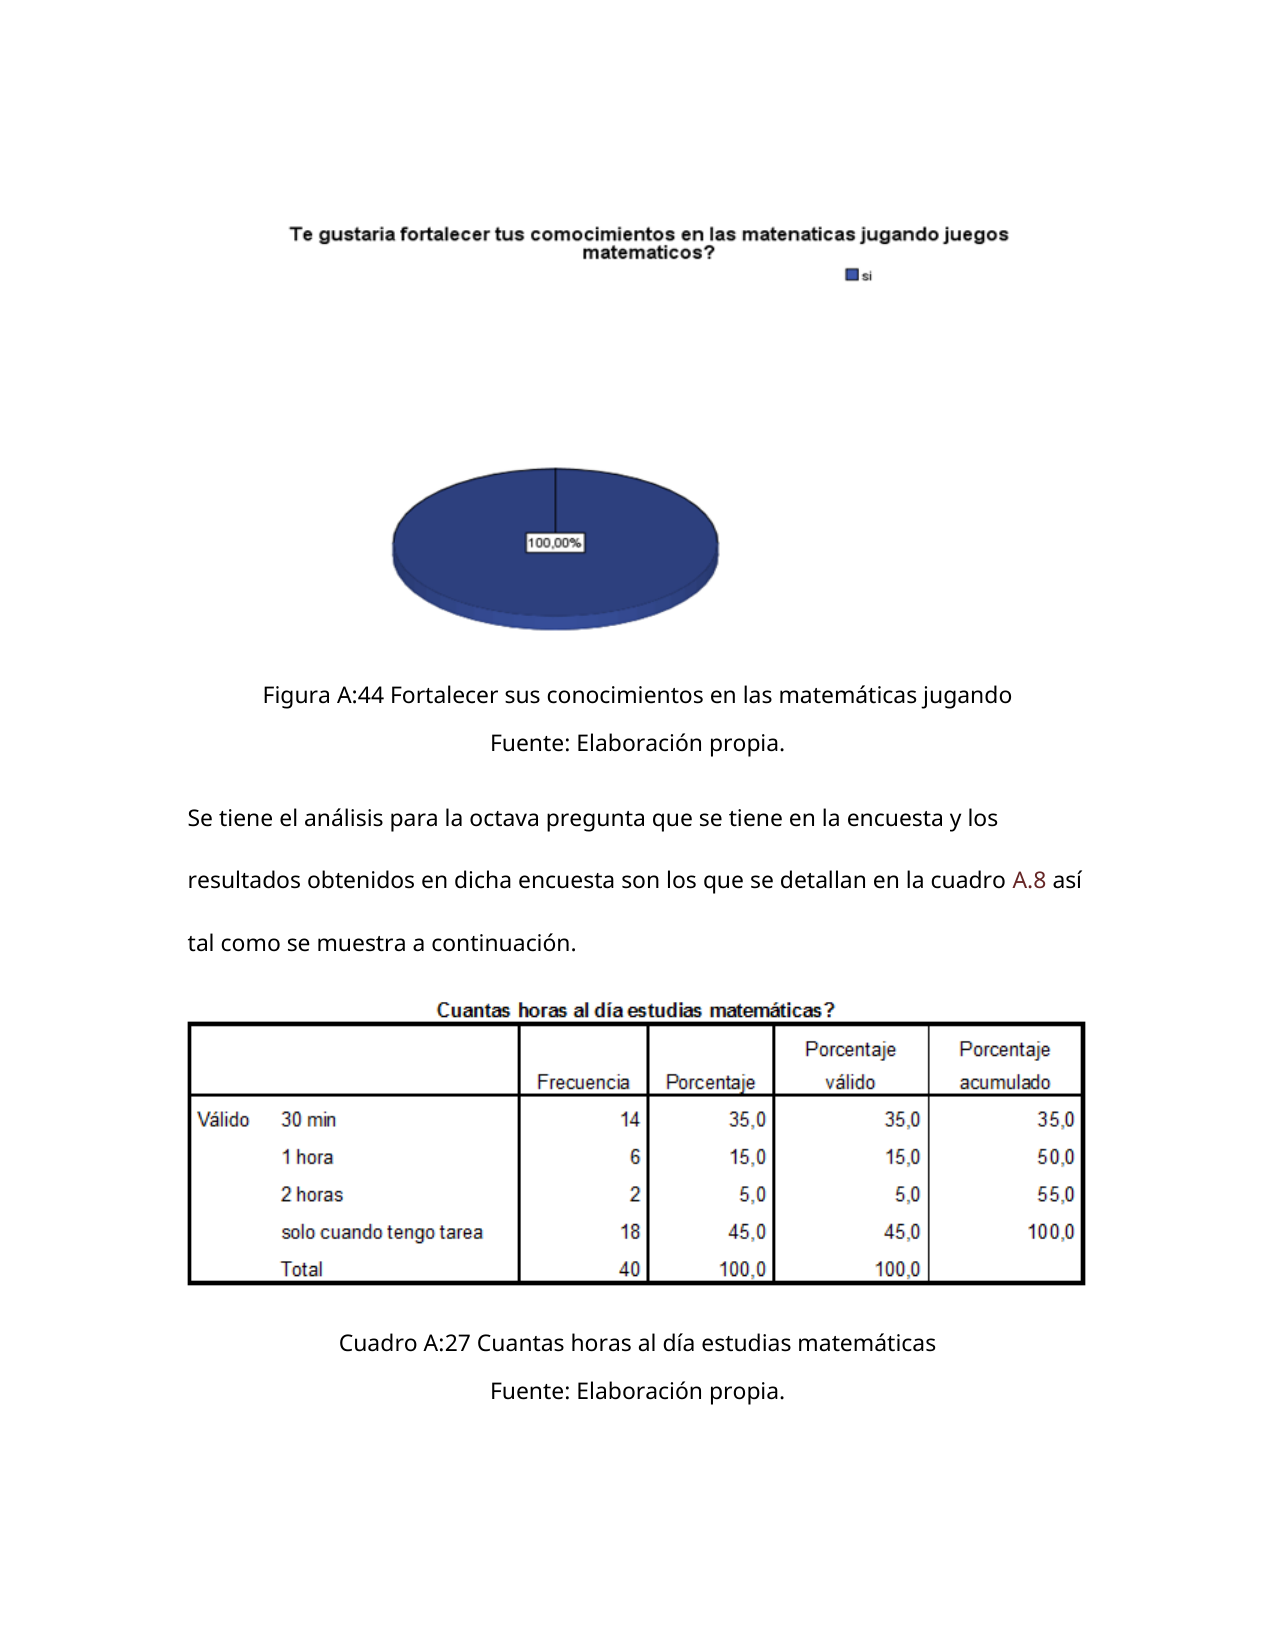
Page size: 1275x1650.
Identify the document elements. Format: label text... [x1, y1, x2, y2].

text Fuente: Elaboración propia. [187, 727, 1087, 758]
text Fuente: Elaboración propia. [187, 1375, 1087, 1406]
text Se tiene el análisis para la octava pregunta que se tiene en la encuesta y los resultados obtenidos en dicha encuesta son los que se detallan en la cuadro A.8 así tal como se muestra a continuación. [187, 802, 1087, 958]
